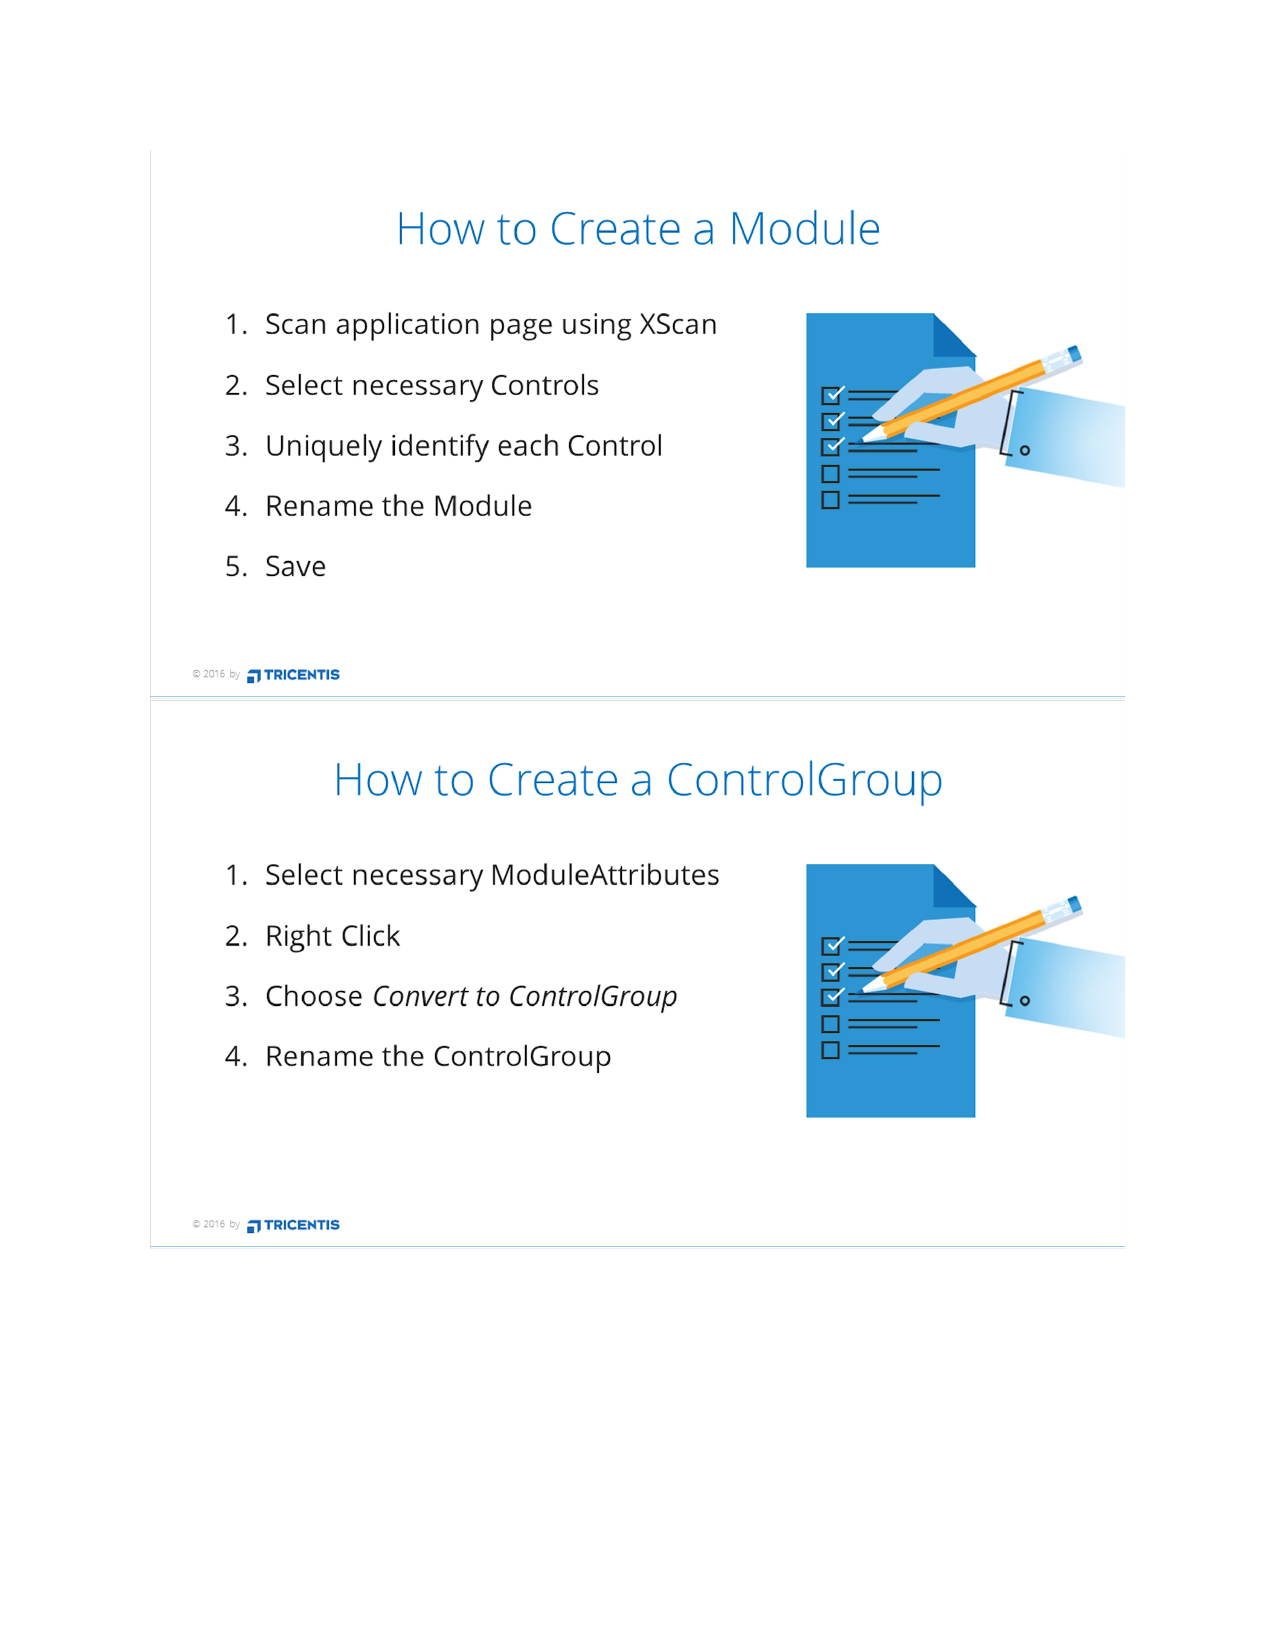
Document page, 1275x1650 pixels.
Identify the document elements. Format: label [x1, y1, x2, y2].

picture [150, 700, 1125, 1249]
picture [150, 150, 1125, 699]
